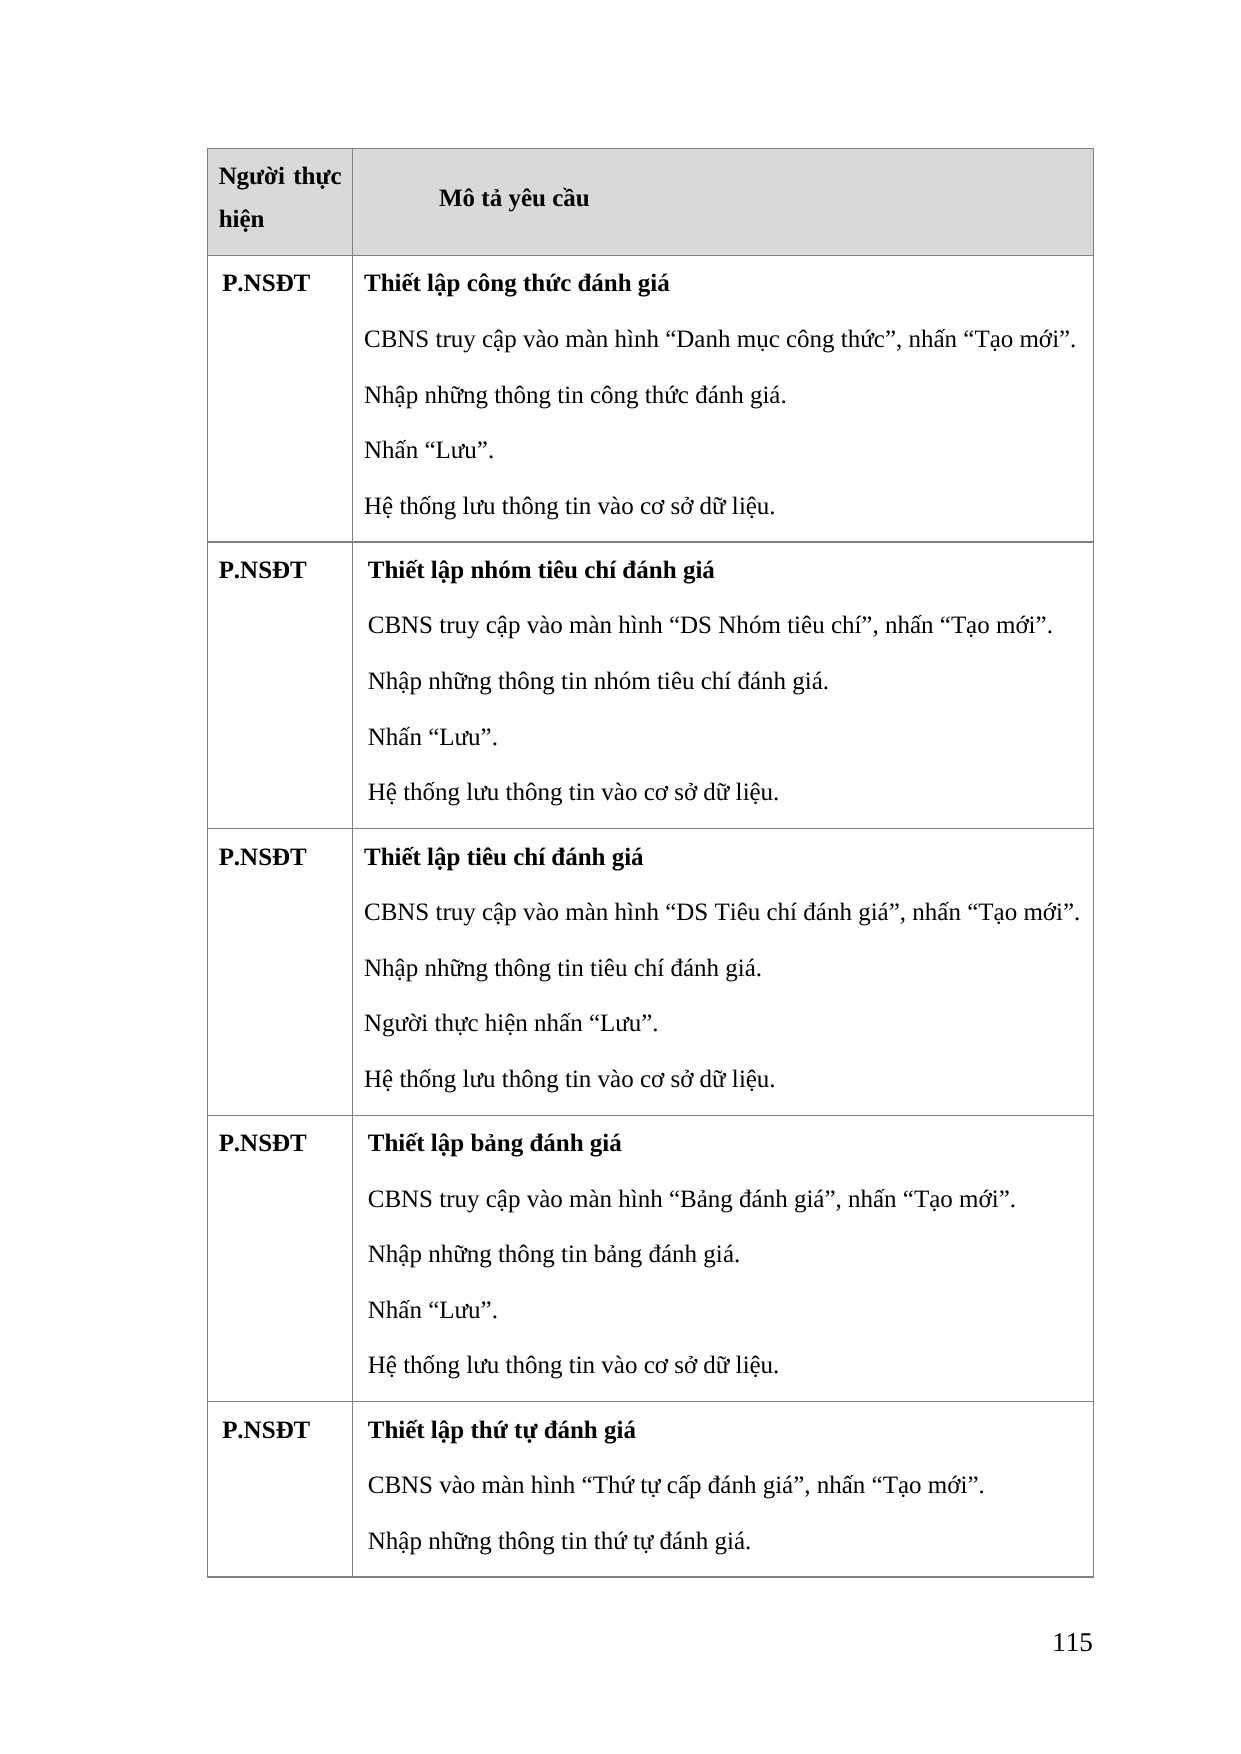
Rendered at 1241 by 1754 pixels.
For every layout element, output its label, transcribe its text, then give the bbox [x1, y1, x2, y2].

table_header Người thực hiện [208, 149, 352, 255]
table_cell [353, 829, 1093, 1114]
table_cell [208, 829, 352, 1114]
table_cell P.NSĐT [208, 256, 352, 541]
table_header Mô tả yêu cầu [353, 149, 1093, 255]
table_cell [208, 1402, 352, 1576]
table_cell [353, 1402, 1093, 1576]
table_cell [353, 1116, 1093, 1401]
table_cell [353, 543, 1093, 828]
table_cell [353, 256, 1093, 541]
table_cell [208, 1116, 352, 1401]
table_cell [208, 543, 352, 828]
